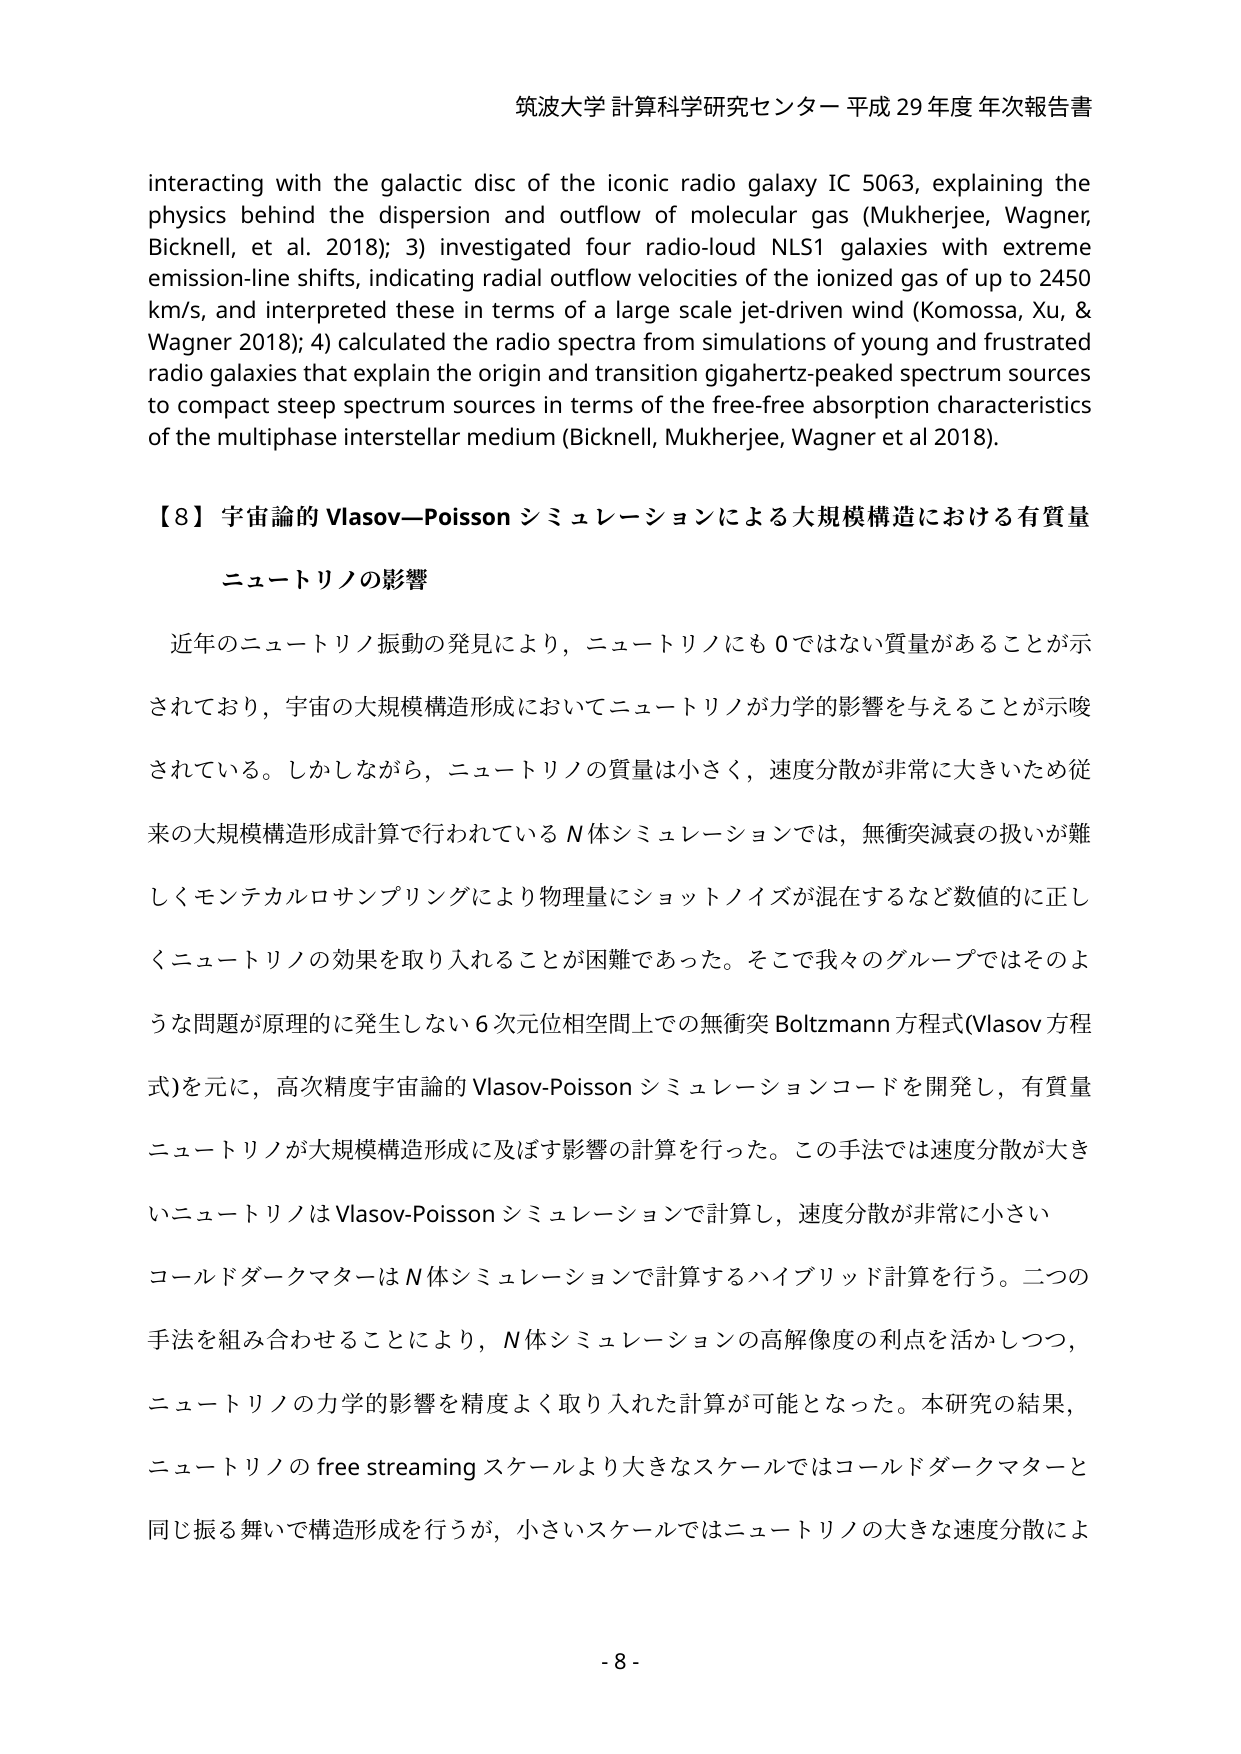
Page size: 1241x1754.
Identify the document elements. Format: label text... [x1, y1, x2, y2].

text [148, 1244, 1092, 1561]
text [148, 167, 1092, 452]
text 近年のニュートリノ振動の発見により，ニュートリノにも0ではない質量があることが示されており，宇宙の大規模構造形成においてニュートリノが力学的影響を与えることが示唆されている。しかしながら，ニュートリノの質量は小さく，速度分散が非常に大きいため従来の大規模構造形成計算で行われているN体シミュレーションでは，無衝突減衰の扱いが難しくモンテカルロサンプリングにより物理量にショットノイズが混在するなど数値的に正しくニュートリノの効果を取り入れることが困難であった。そこで我々のグループではそのような問題が原理的に発生しない6次元位相空間上での無衝突Boltzmann方程式(Vlasov方程式)を元に，高次精度宇宙論的Vlasov-Poissonシミュレーションコードを開発し，有質量ニュートリノが大規模構造形成に及ぼす影響の計算を行った。この手法では速度分散が大きいニュートリノはVlasov-Poissonシミュレーションで計算し，速度分散が非常に小さい [148, 611, 1092, 1244]
list 宇宙論的Vlasov—Poissonシミュレーションによる大規模構造における有質量ニュートリノの影響 [148, 484, 1092, 611]
